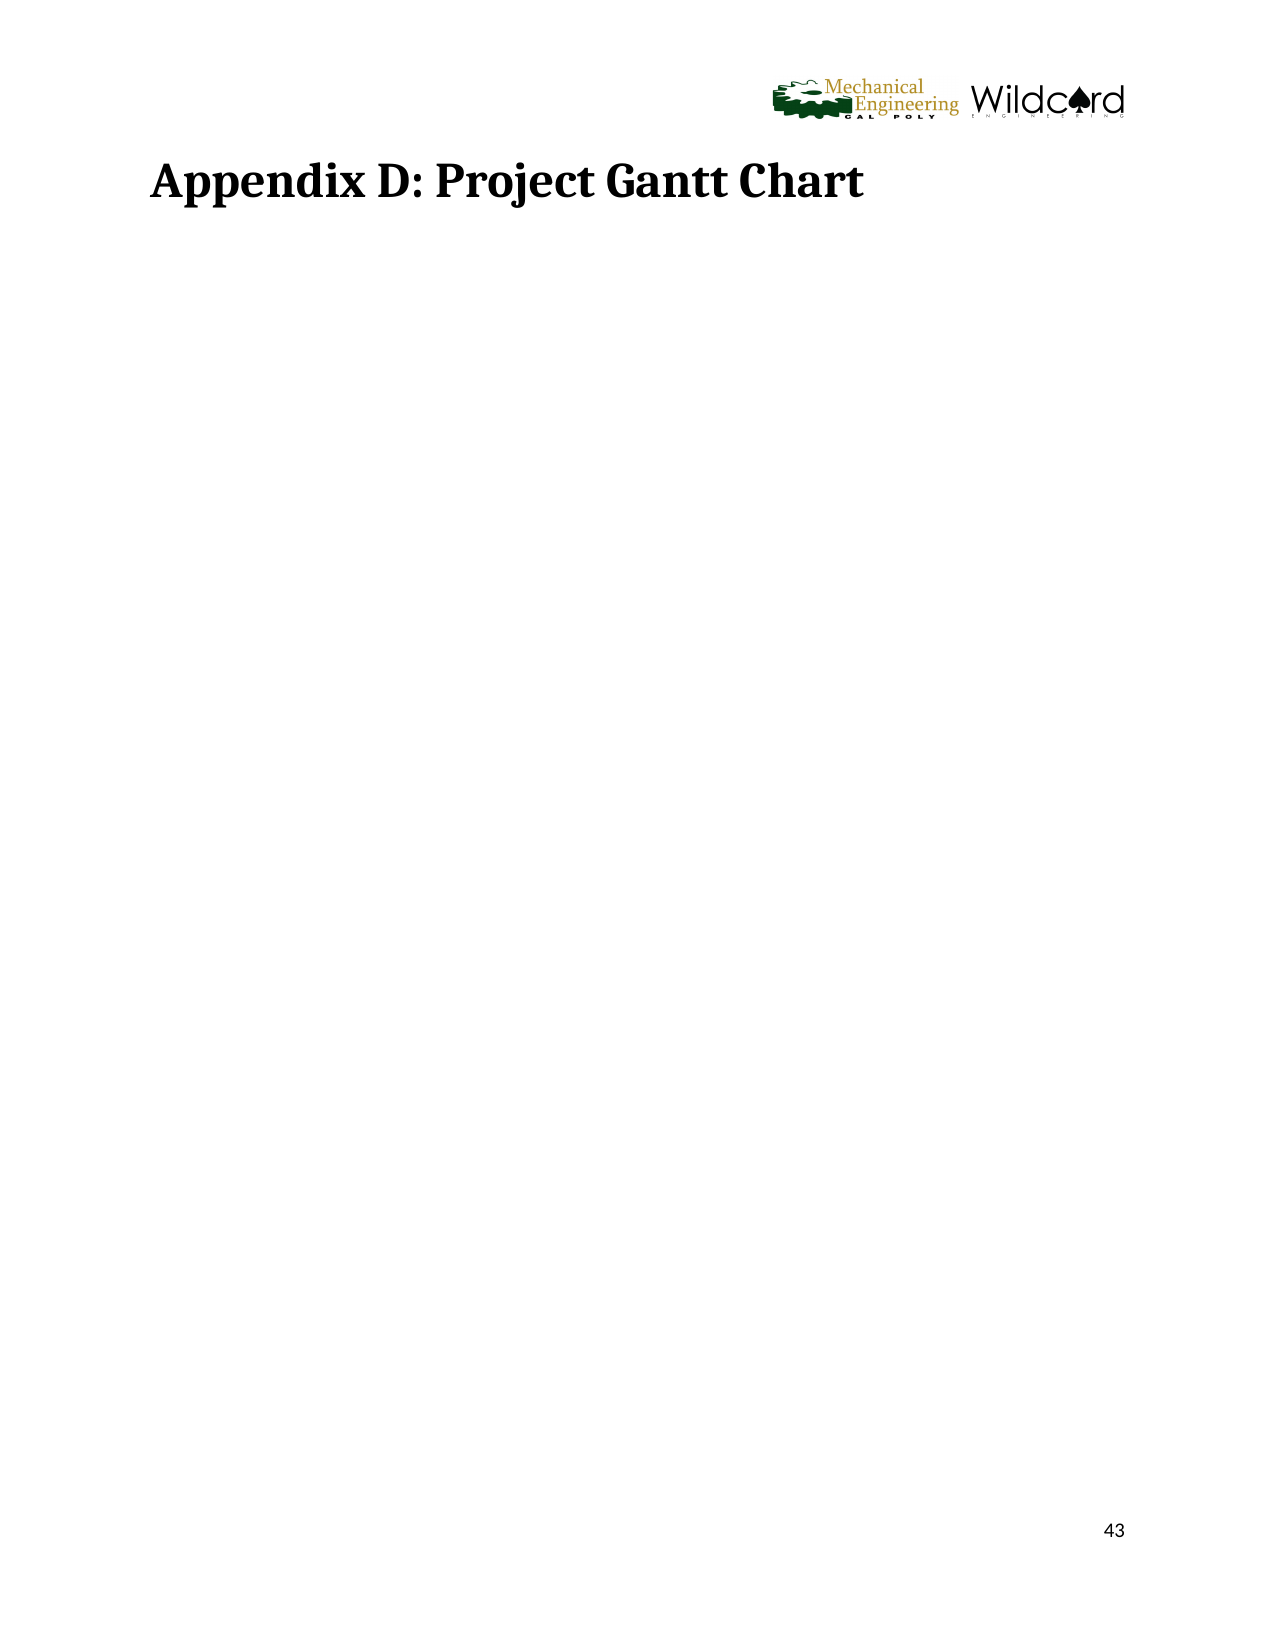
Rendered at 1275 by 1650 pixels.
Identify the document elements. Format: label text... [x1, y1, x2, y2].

picture [968, 82, 1125, 120]
picture [772, 75, 959, 120]
subtitle Appendix D: Project Gantt Chart [150, 152, 1125, 210]
